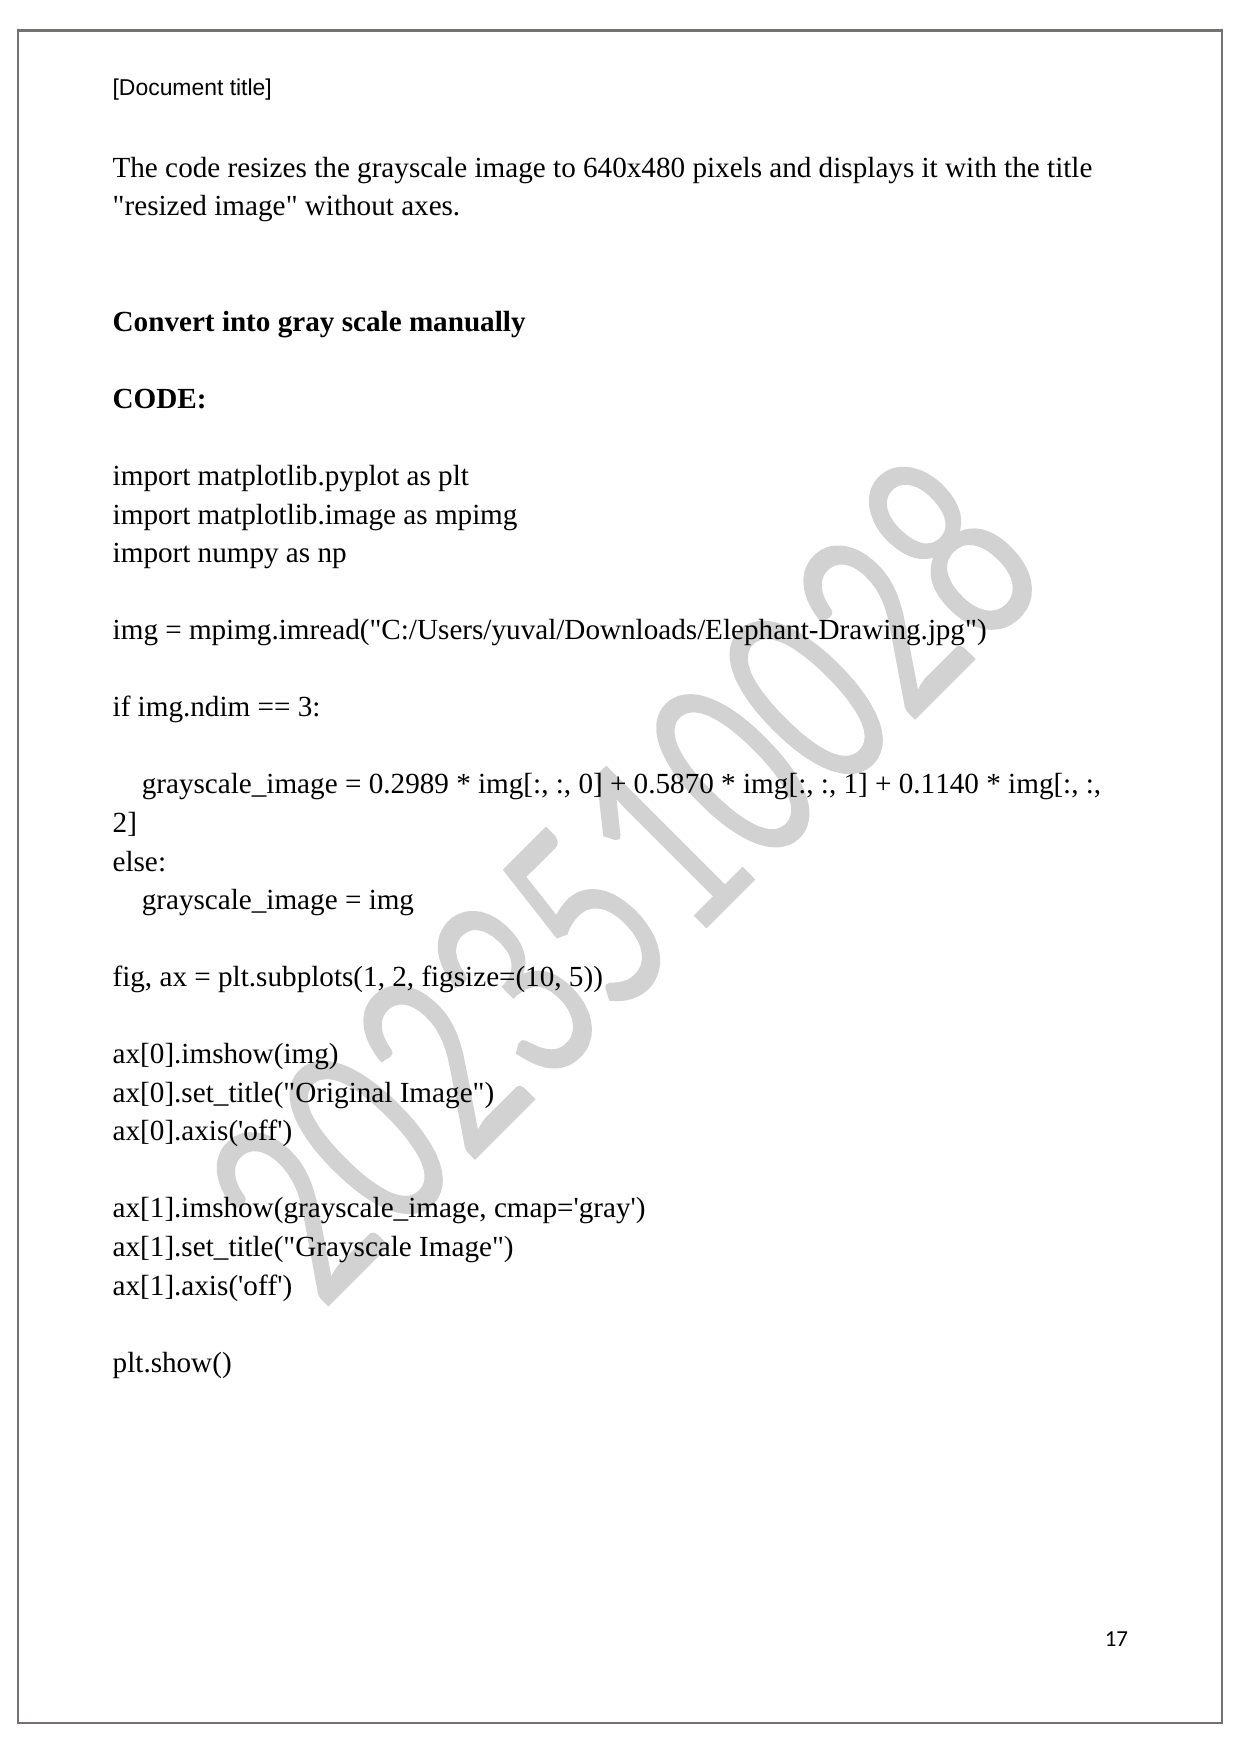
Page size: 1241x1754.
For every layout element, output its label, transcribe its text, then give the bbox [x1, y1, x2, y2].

text CODE: [112, 381, 1128, 415]
text ax[1].set_title("Grayscale Image") [112, 1229, 1128, 1263]
text The code resizes the grayscale image to 640x480 pixels and displays it with the title "resized image" without axes. [112, 150, 1128, 222]
text fig, ax = plt.subplots(1, 2, figsize=(10, 5)) [112, 959, 1128, 993]
text else: [112, 844, 1128, 877]
text img = mpimg.imread("C:/Users/yuval/Downloads/Elephant-Drawing.jpg") [112, 612, 1128, 646]
text import numpy as np [112, 535, 1128, 569]
text ax[1].imshow(grayscale_image, cmap='gray') [112, 1191, 1128, 1224]
text grayscale_image = 0.2989 * img[:, :, 0] + 0.5870 * img[:, :, 1] + 0.1140 * img[:, :, 2] [112, 767, 1128, 839]
text import matplotlib.image as mpimg [112, 497, 1128, 530]
text ax[0].imshow(img) [112, 1036, 1128, 1070]
text if img.ndim == 3: [112, 689, 1128, 723]
text ax[1].axis('off') [112, 1268, 1128, 1301]
text plt.show() [112, 1345, 1128, 1378]
text grayscale_image = img [112, 882, 1128, 916]
text ax[0].set_title("Original Image") [112, 1075, 1128, 1108]
text ax[0].axis('off') [112, 1113, 1128, 1147]
text import matplotlib.pyplot as plt [112, 458, 1128, 492]
text Convert into gray scale manually [112, 304, 1128, 338]
